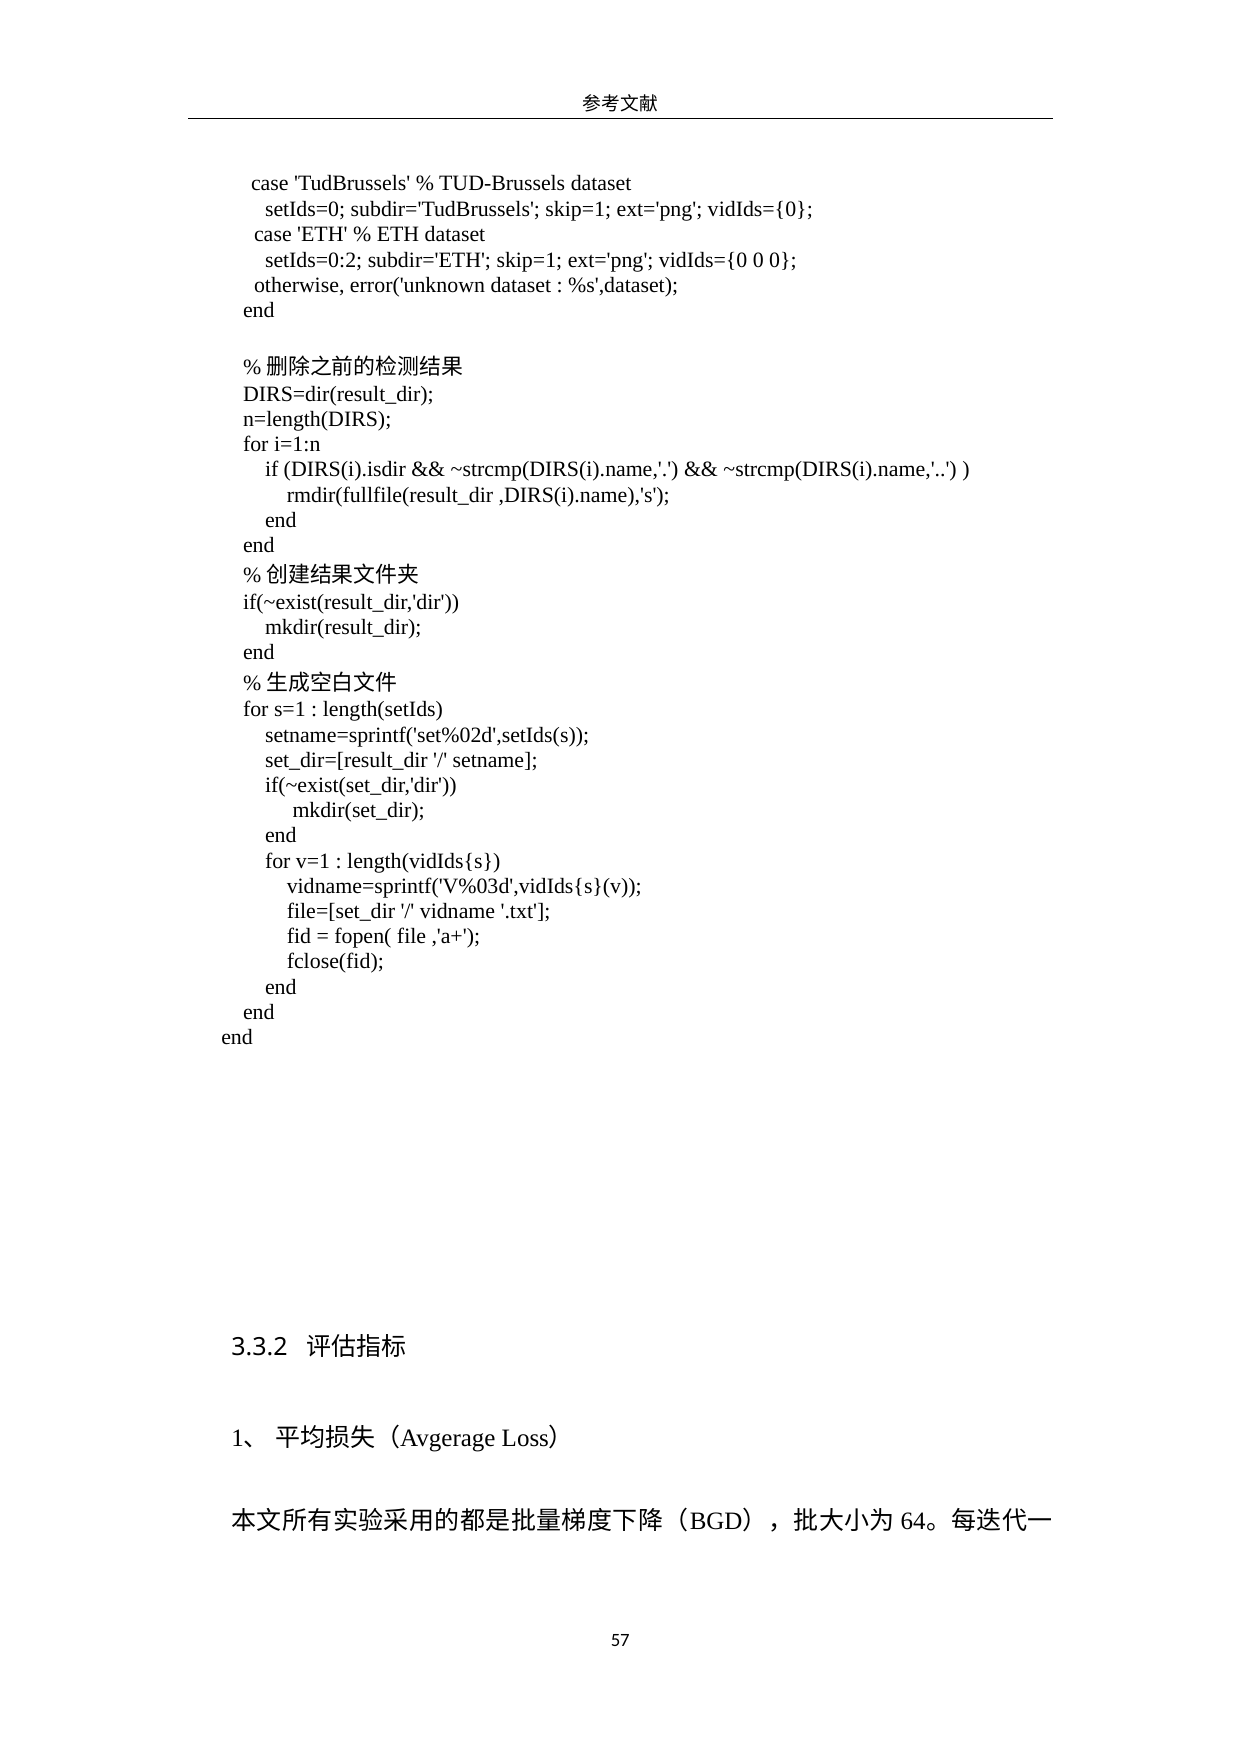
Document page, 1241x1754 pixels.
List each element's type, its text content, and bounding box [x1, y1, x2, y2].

list 评估指标 [231, 1313, 1053, 1378]
list 平均损失（Avgerage Loss） [231, 1403, 1053, 1468]
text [187, 1486, 1053, 1551]
